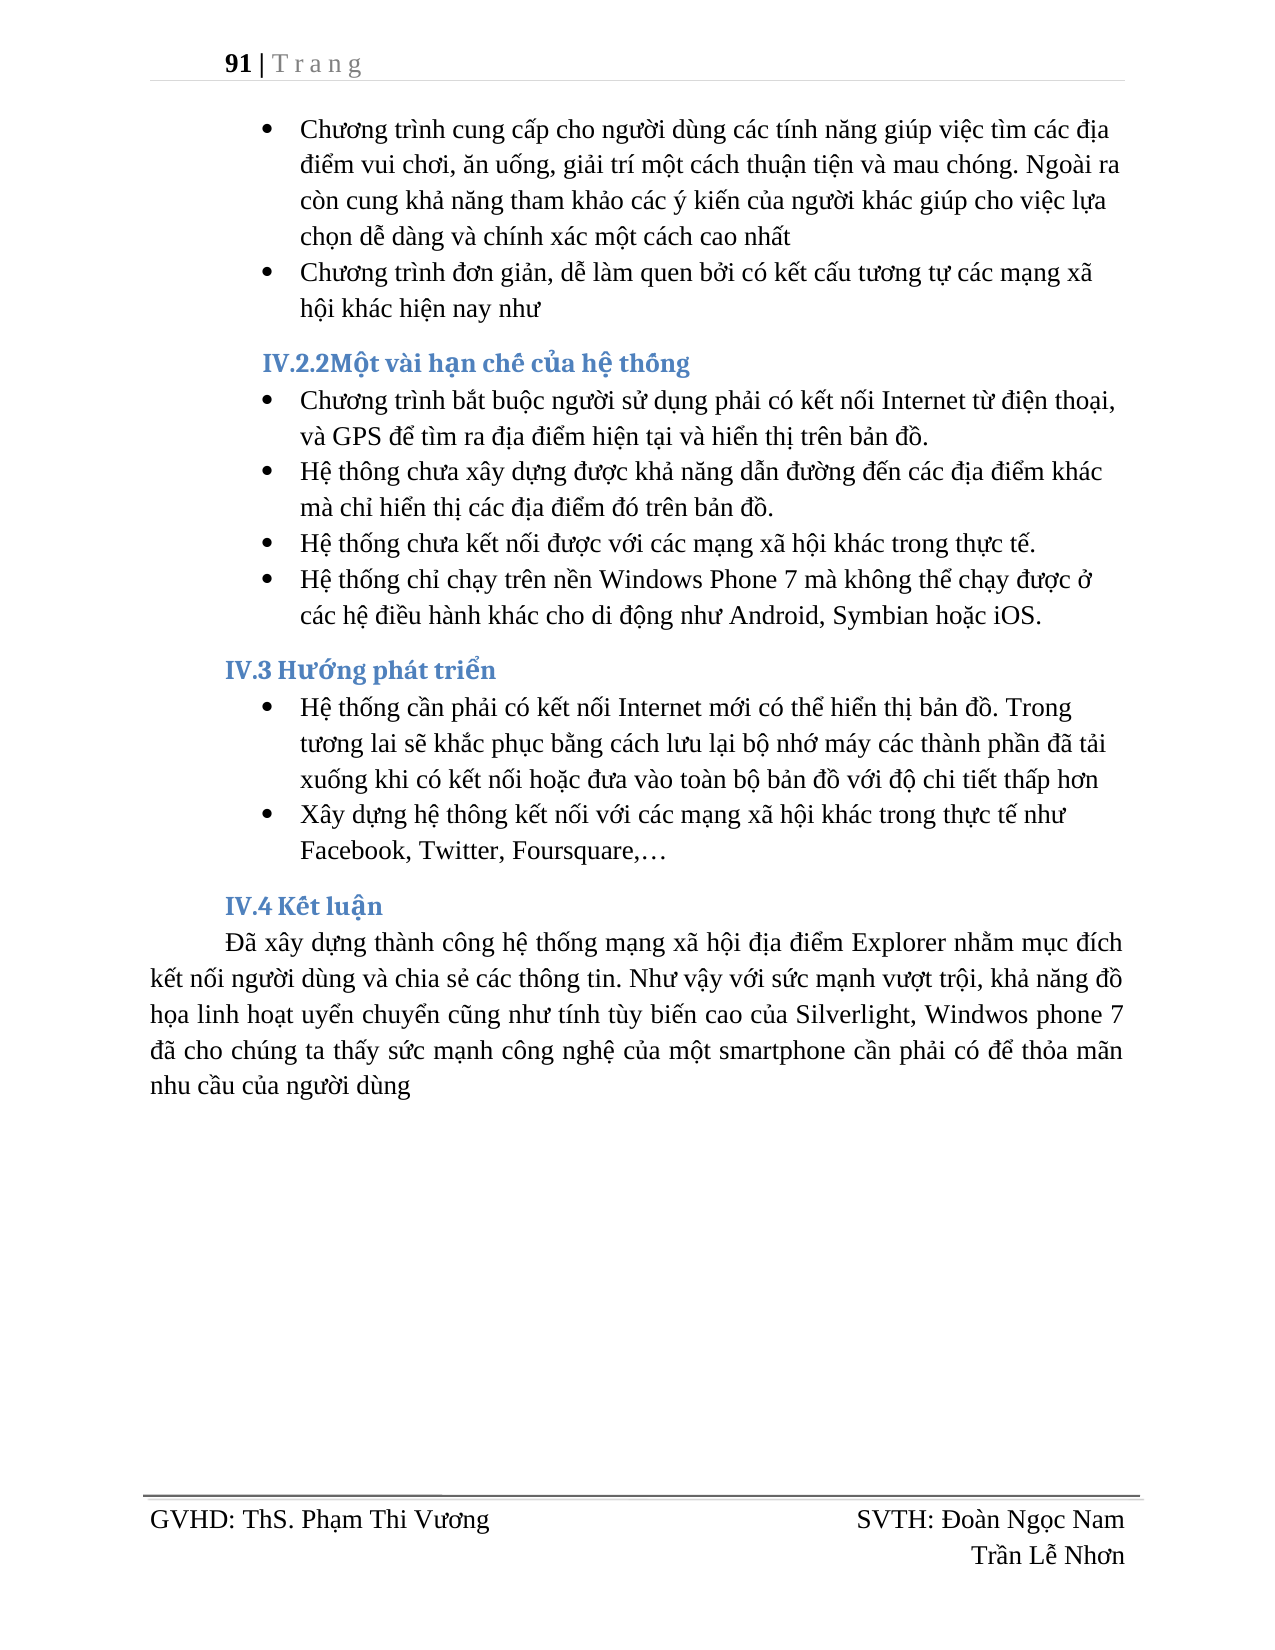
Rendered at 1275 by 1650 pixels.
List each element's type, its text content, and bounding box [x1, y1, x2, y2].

list Chương trình cung cấp cho người dùng các tính năng giúp việc tìm các địa điểm vui chơi, ăn uống, giải trí một cách thuận tiện và mau chóng. Ngoài ra còn cung khả năng tham khảo các ý kiến của người khác giúp cho việc lựa chọn dễ dàng và chính xác một cách cao nhất [262, 113, 1125, 251]
text Đã xây dựng thành công hệ thống mạng xã hội địa điểm Explorer nhằm mục đích kết nối người dùng và chia sẻ các thông tin. Như vậy với sức mạnh vượt trội, khả năng đồ họa linh hoạt uyển chuyển cũng như tính tùy biến cao của Silverlight, Windwos phone 7 đã cho chúng ta thấy sức mạnh công nghệ của một smartphone cần phải có để thỏa mãn nhu cầu của người dùng [150, 927, 1125, 1101]
list Chương trình bắt buộc người sử dụng phải có kết nối Internet từ điện thoại, và GPS để tìm ra địa điểm hiện tại và hiển thị trên bản đồ. [262, 384, 1125, 451]
list Xây dựng hệ thông kết nối với các mạng xã hội khác trong thực tế như Facebook, Twitter, Foursquare,… [262, 798, 1125, 865]
subtitle Kết luận [225, 891, 1125, 922]
list Chương trình đơn giản, dễ làm quen bởi có kết cấu tương tự các mạng xã hội khác hiện nay như [262, 256, 1125, 323]
list Hệ thống cần phải có kết nối Internet mới có thể hiển thị bản đồ. Trong tương lai sẽ khắc phục bằng cách lưu lại bộ nhớ máy các thành phần đã tải xuống khi có kết nối hoặc đưa vào toàn bộ bản đồ với độ chi tiết thấp hơn [262, 691, 1125, 794]
list Hệ thống chỉ chạy trên nền Windows Phone 7 mà không thể chạy được ở các hệ điều hành khác cho di động như Android, Symbian hoặc iOS. [262, 563, 1125, 630]
list Hệ thông chưa xây dựng được khả năng dẫn đường đến các địa điểm khác mà chỉ hiển thị các địa điểm đó trên bản đồ. [262, 456, 1125, 522]
subtitle Hướng phát triển [225, 655, 1125, 687]
subtitle Một vài hạn chế của hệ thống [262, 348, 1125, 379]
list Hệ thống chưa kết nối được với các mạng xã hội khác trong thực tế. [262, 527, 1125, 558]
